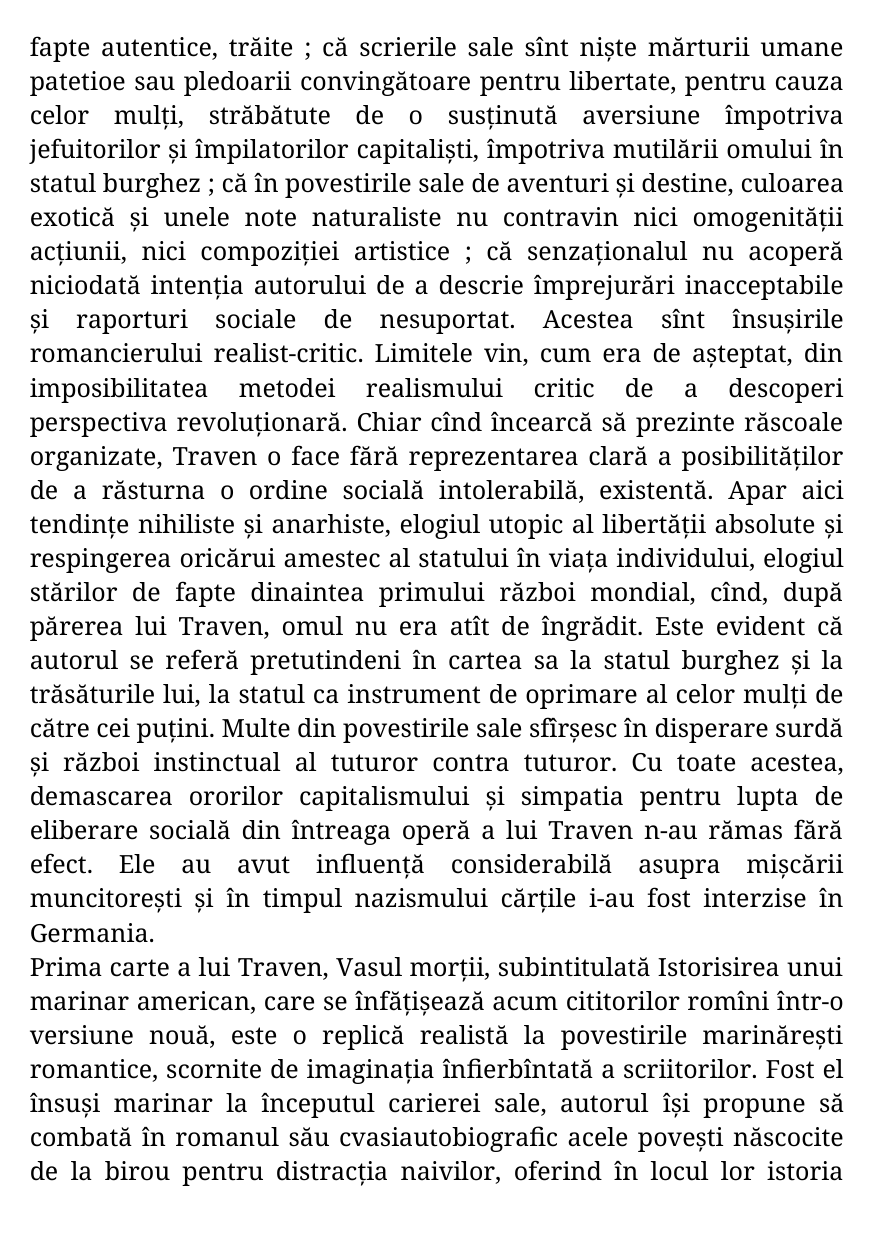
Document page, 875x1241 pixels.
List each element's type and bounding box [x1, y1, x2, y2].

text [29, 29, 844, 949]
text [29, 949, 844, 1188]
